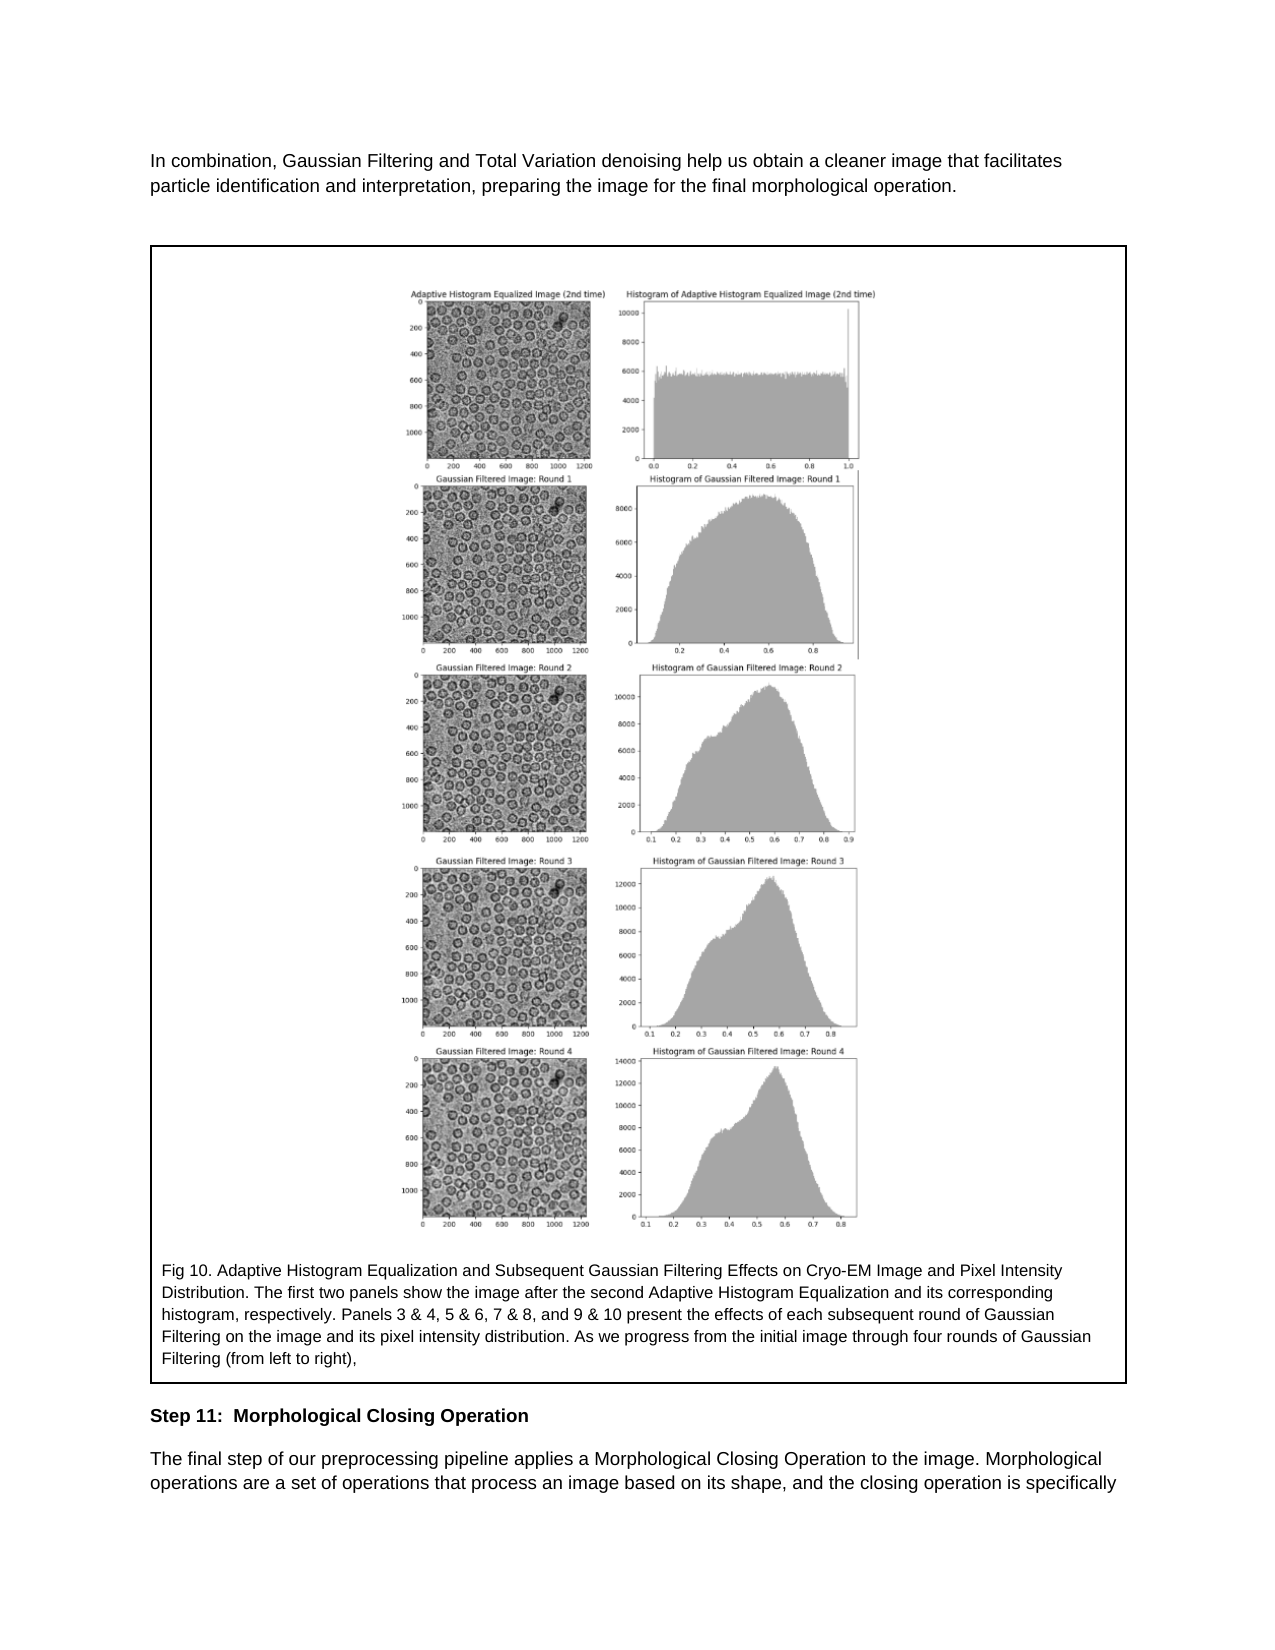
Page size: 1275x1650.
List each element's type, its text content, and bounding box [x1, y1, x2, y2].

picture [397, 278, 880, 1237]
table_header Fig 10. Adaptive Histogram Equalization and Subsequent Gaussian Filtering Effects on Cryo-EM Image and Pixel Intensity Distribution. The first two panels show the image after the second Adaptive Histogram Equalization and its corresponding histogram, respectively. Panels 3 & 4, 5 & 6, 7 & 8, and 9 & 10 present the effects of each subsequent round of Gaussian Filtering on the image and its pixel intensity distribution. As we progress from the initial image through four rounds of Gaussian Filtering (from left to right), [152, 247, 1125, 1382]
text In combination, Gaussian Filtering and Total Variation denoising help us obtain a cleaner image that facilitates particle identification and interpretation, preparing the image for the final morphological operation. [150, 150, 1125, 196]
subtitle Step 11: Morphological Closing Operation [150, 1405, 1125, 1426]
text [150, 1447, 1125, 1494]
